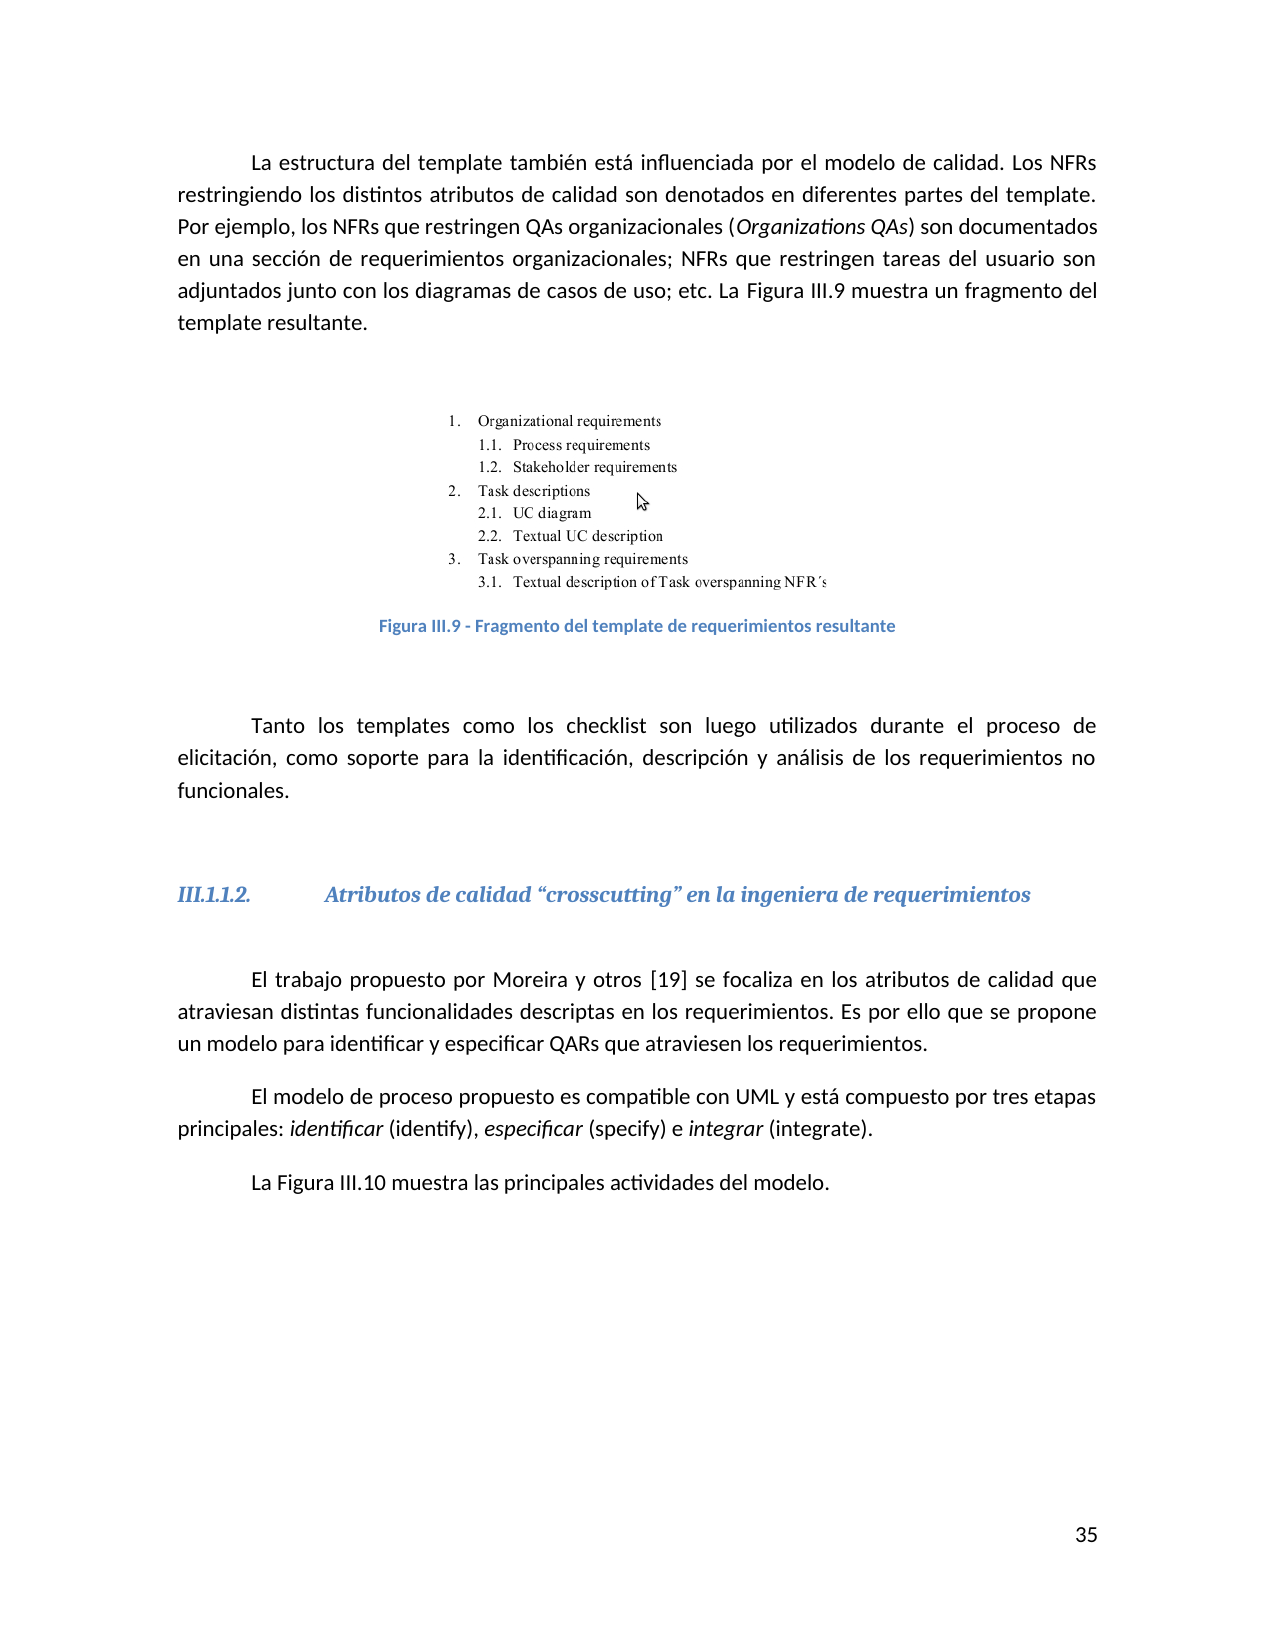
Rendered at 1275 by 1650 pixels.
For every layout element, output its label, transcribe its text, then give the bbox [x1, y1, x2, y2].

picture [448, 414, 827, 590]
subtitle Atributos de calidad “crosscutting” en la ingeniera de requerimientos [177, 882, 1098, 908]
text El trabajo propuesto por Moreira y otros se focaliza en los atributos de calidad que atraviesan distintas funcionalidades descriptas en los requerimientos. Es por ello que se propone un modelo para identificar y especificar QARs que atraviesen los requerimientos. [177, 965, 1098, 1057]
text Tanto los templates como los checklist son luego utilizados durante el proceso de elicitación, como soporte para la identificación, descripción y análisis de los requerimientos no funcionales. [177, 711, 1098, 804]
text El modelo de proceso propuesto es compatible con UML y está compuesto por tres etapas principales: identificar (identify), especificar (specify) e integrar (integrate). [177, 1082, 1098, 1143]
